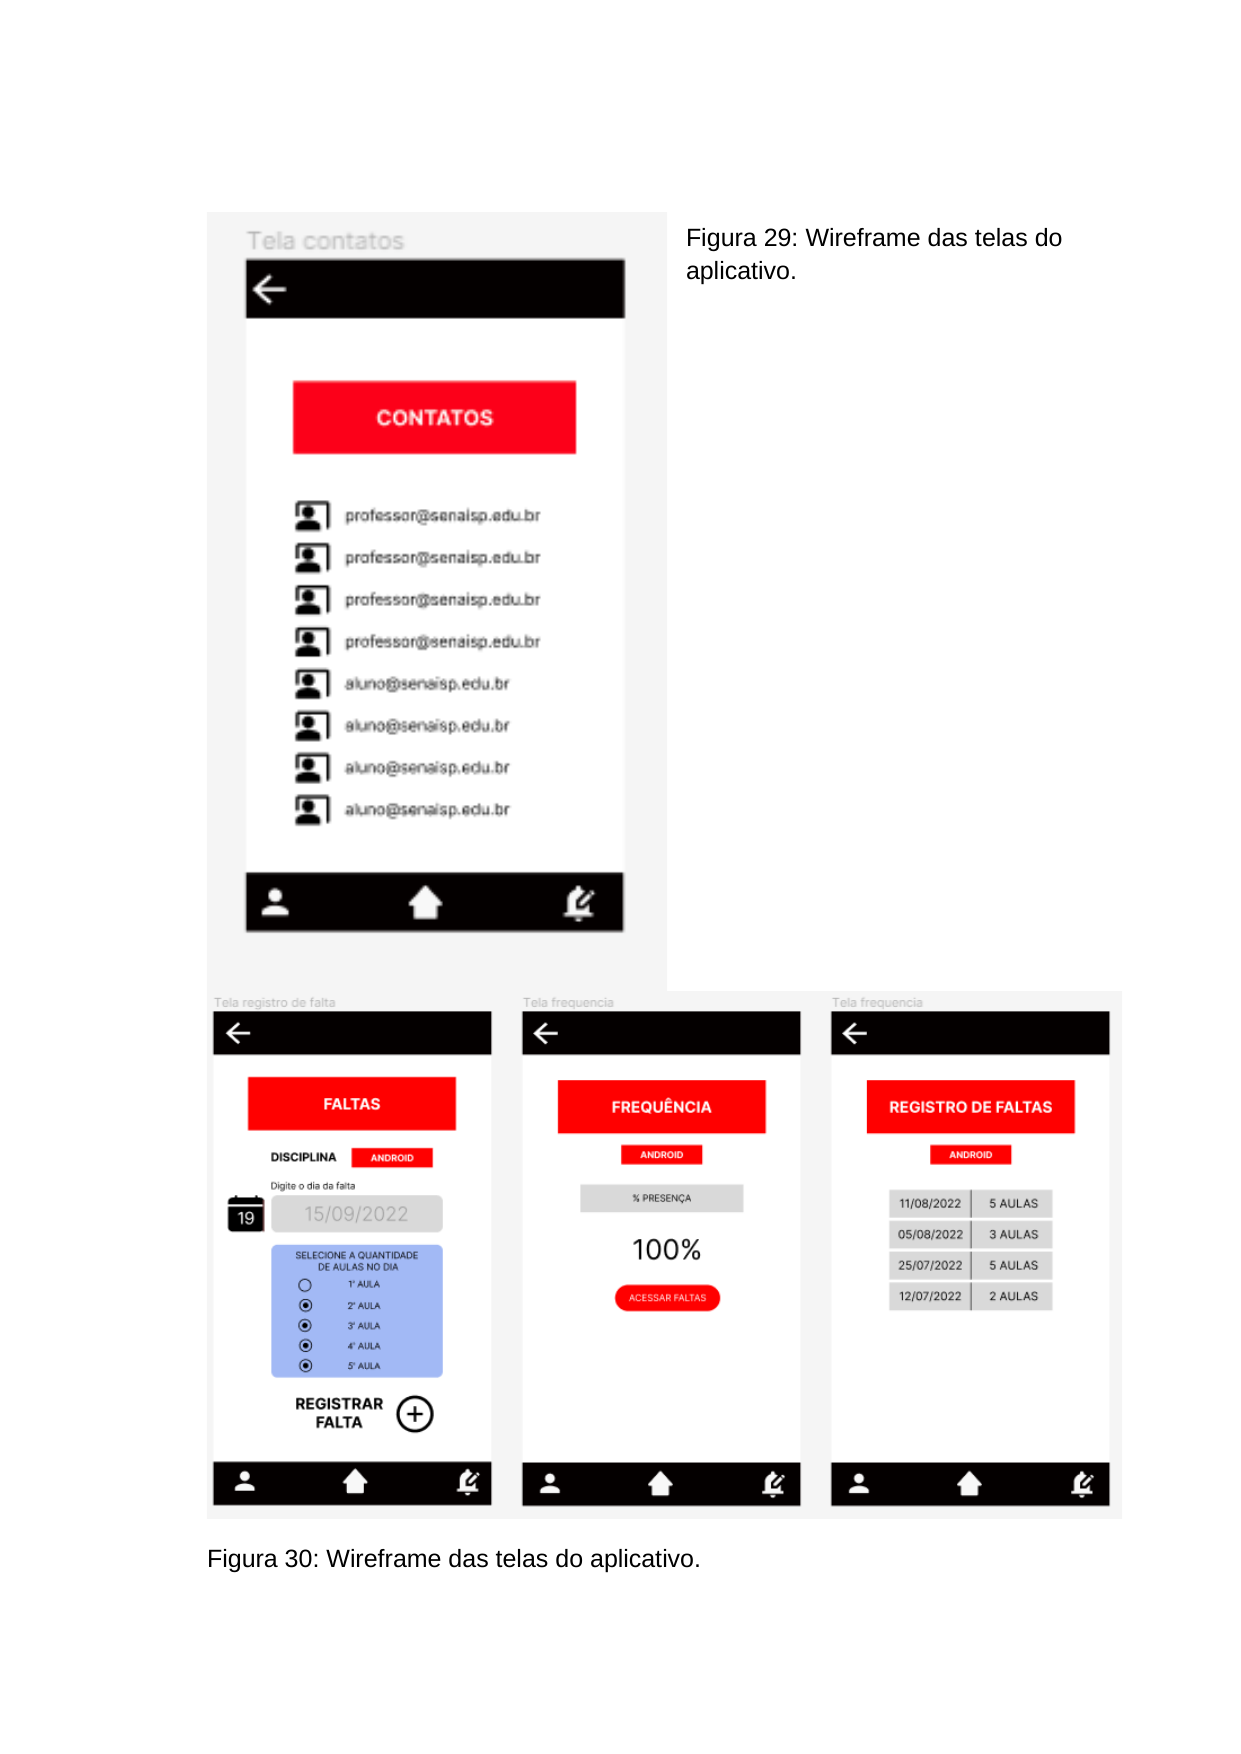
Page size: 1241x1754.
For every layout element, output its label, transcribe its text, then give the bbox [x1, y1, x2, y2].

text Figura 30: Wireframe das telas do aplicativo. [207, 1544, 1063, 1573]
picture [206, 212, 1123, 1519]
text Figura 29: Wireframe das telas do aplicativo. [668, 223, 1063, 991]
